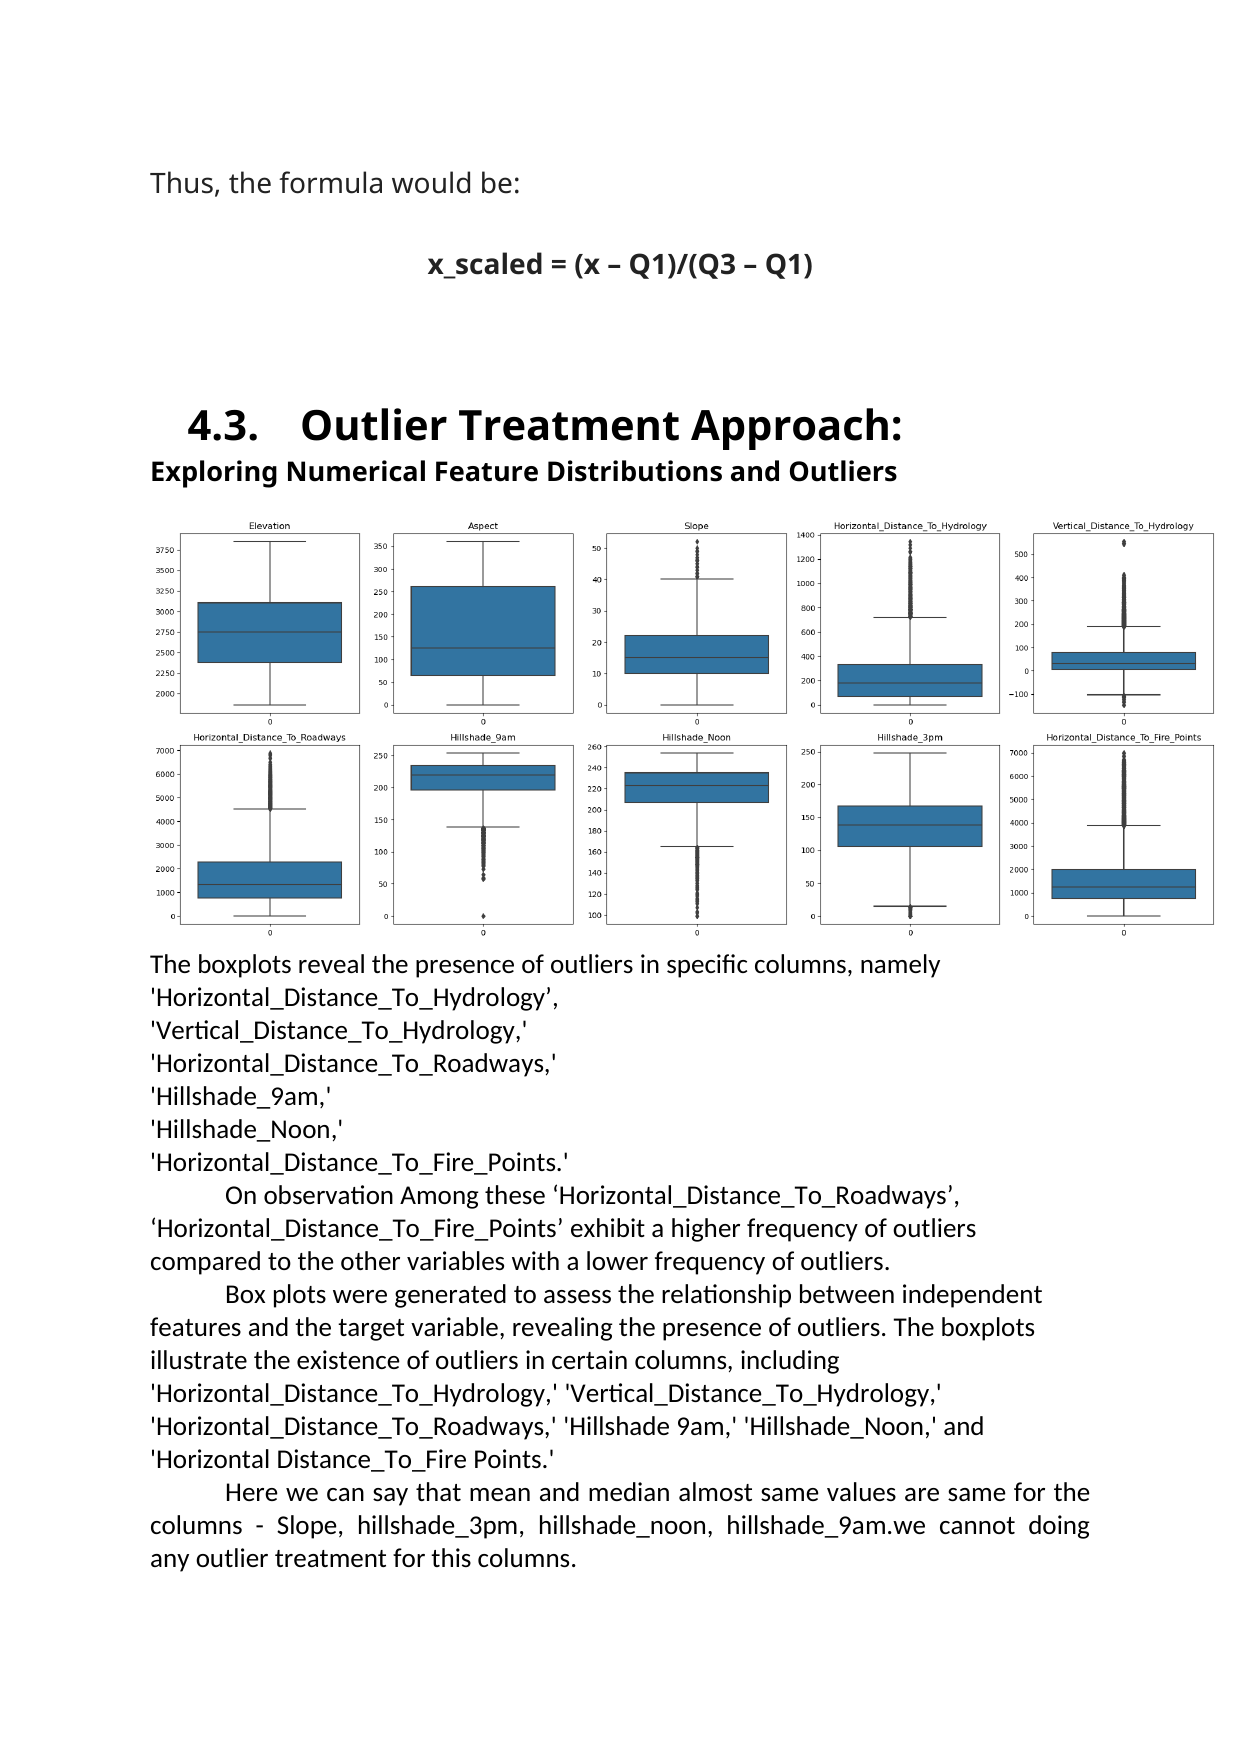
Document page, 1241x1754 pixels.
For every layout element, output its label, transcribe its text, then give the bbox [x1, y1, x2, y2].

text The boxplots reveal the presence of outliers in specific columns, namely 'Horizontal_Distance_To_Hydrology’, [150, 947, 1090, 1013]
text Box plots were generated to assess the relationship between independent features and the target variable, revealing the presence of outliers. The boxplots illustrate the existence of outliers in certain columns, including 'Horizontal_Distance_To_Hydrology,' 'Vertical_Distance_To_Hydrology,' 'Horizontal_Distance_To_Roadways,' 'Hillshade 9am,' 'Hillshade_Noon,' and 'Horizontal Distance_To_Fire Points.' [150, 1277, 1090, 1475]
text Here we can say that mean and median almost same values are same for the columns - Slope, hillshade_3pm, hillshade_noon, hillshade_9am.we cannot doing any outlier treatment for this columns. [150, 1475, 1090, 1574]
text 'Horizontal_Distance_To_Fire_Points.' [150, 1145, 1090, 1178]
text 'Hillshade_9am,' [150, 1079, 1090, 1112]
text Exploring Numerical Feature Distributions and Outliers [150, 452, 1090, 489]
text 'Vertical_Distance_To_Hydrology,' [150, 1013, 1090, 1046]
text 'Horizontal_Distance_To_Roadways,' [150, 1046, 1090, 1079]
picture [150, 517, 1218, 942]
text Thus, the formula would be: [150, 150, 1090, 202]
list Outlier Treatment Approach: [187, 396, 1090, 452]
text 'Hillshade_Noon,' [150, 1112, 1090, 1145]
text On observation Among these ‘Horizontal_Distance_To_Roadways’, ‘Horizontal_Distance_To_Fire_Points’ exhibit a higher frequency of outliers compared to the other variables with a lower frequency of outliers. [150, 1178, 1090, 1277]
text x_scaled = (x – Q1)/(Q3 – Q1) [150, 231, 1090, 282]
